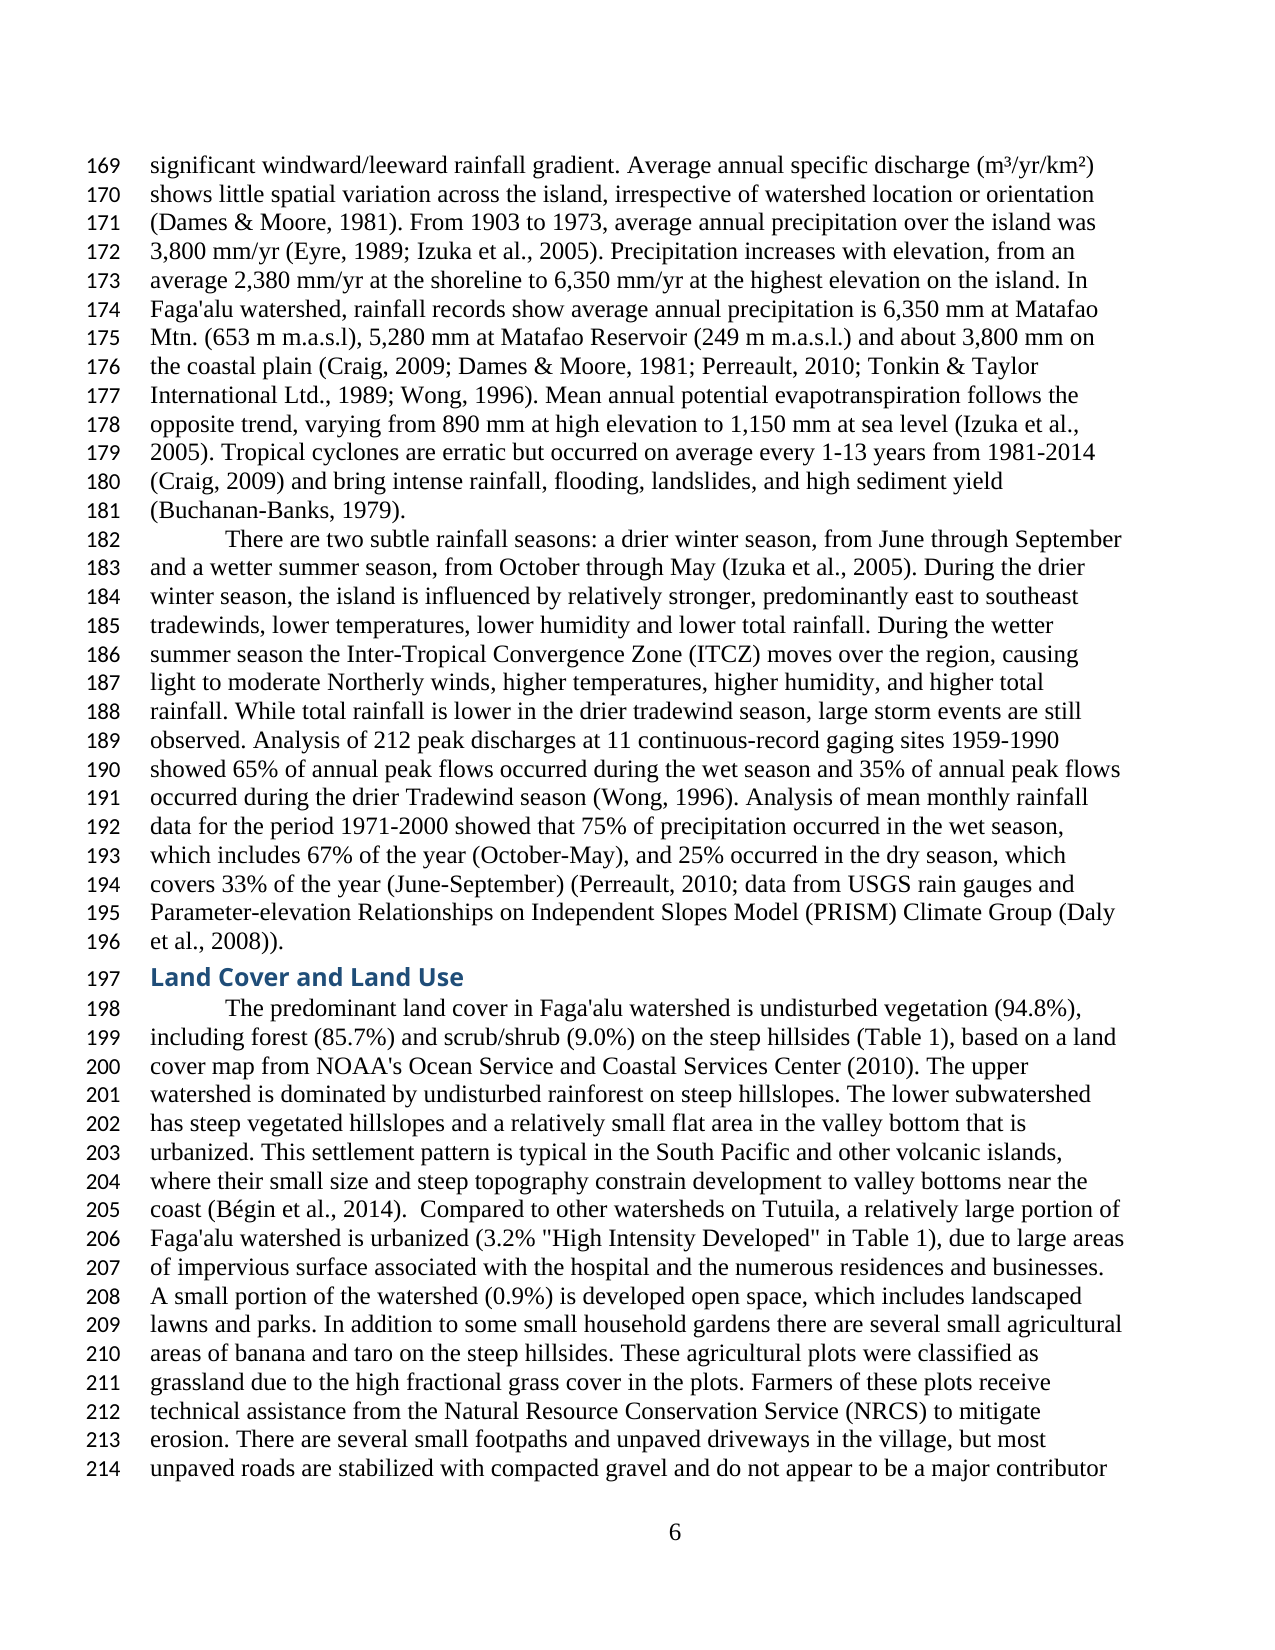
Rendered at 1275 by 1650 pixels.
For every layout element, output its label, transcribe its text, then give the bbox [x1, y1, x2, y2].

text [150, 150, 1125, 524]
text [150, 993, 1125, 1482]
text There are two subtle rainfall seasons: a drier winter season, from June through September and a wetter summer season, from October through May (Izuka et al., 2005). During the drier winter season, the island is influenced by relatively stronger, predominantly east to southeast tradewinds, lower temperatures, lower humidity and lower total rainfall. During the wetter summer season the Inter-Tropical Convergence Zone (ITCZ) moves over the region, causing light to moderate Northerly winds, higher temperatures, higher humidity, and higher total rainfall. While total rainfall is lower in the drier tradewind season, large storm events are still observed. Analysis of 212 peak discharges at 11 continuous-record gaging sites 1959-1990 showed 65% of annual peak flows occurred during the wet season and 35% of annual peak flows occurred during the drier Tradewind season (Wong, 1996). Analysis of mean monthly rainfall data for the period 1971-2000 showed that 75% of precipitation occurred in the wet season, which includes 67% of the year (October-May), and 25% occurred in the dry season, which covers 33% of the year (June-September) (Perreault, 2010; data from USGS rain gauges and Parameter-elevation Relationships on Independent Slopes Model (PRISM) Climate Group (Daly et al., 2008)). [150, 524, 1125, 955]
subtitle Land Cover and Land Use [150, 959, 1125, 993]
